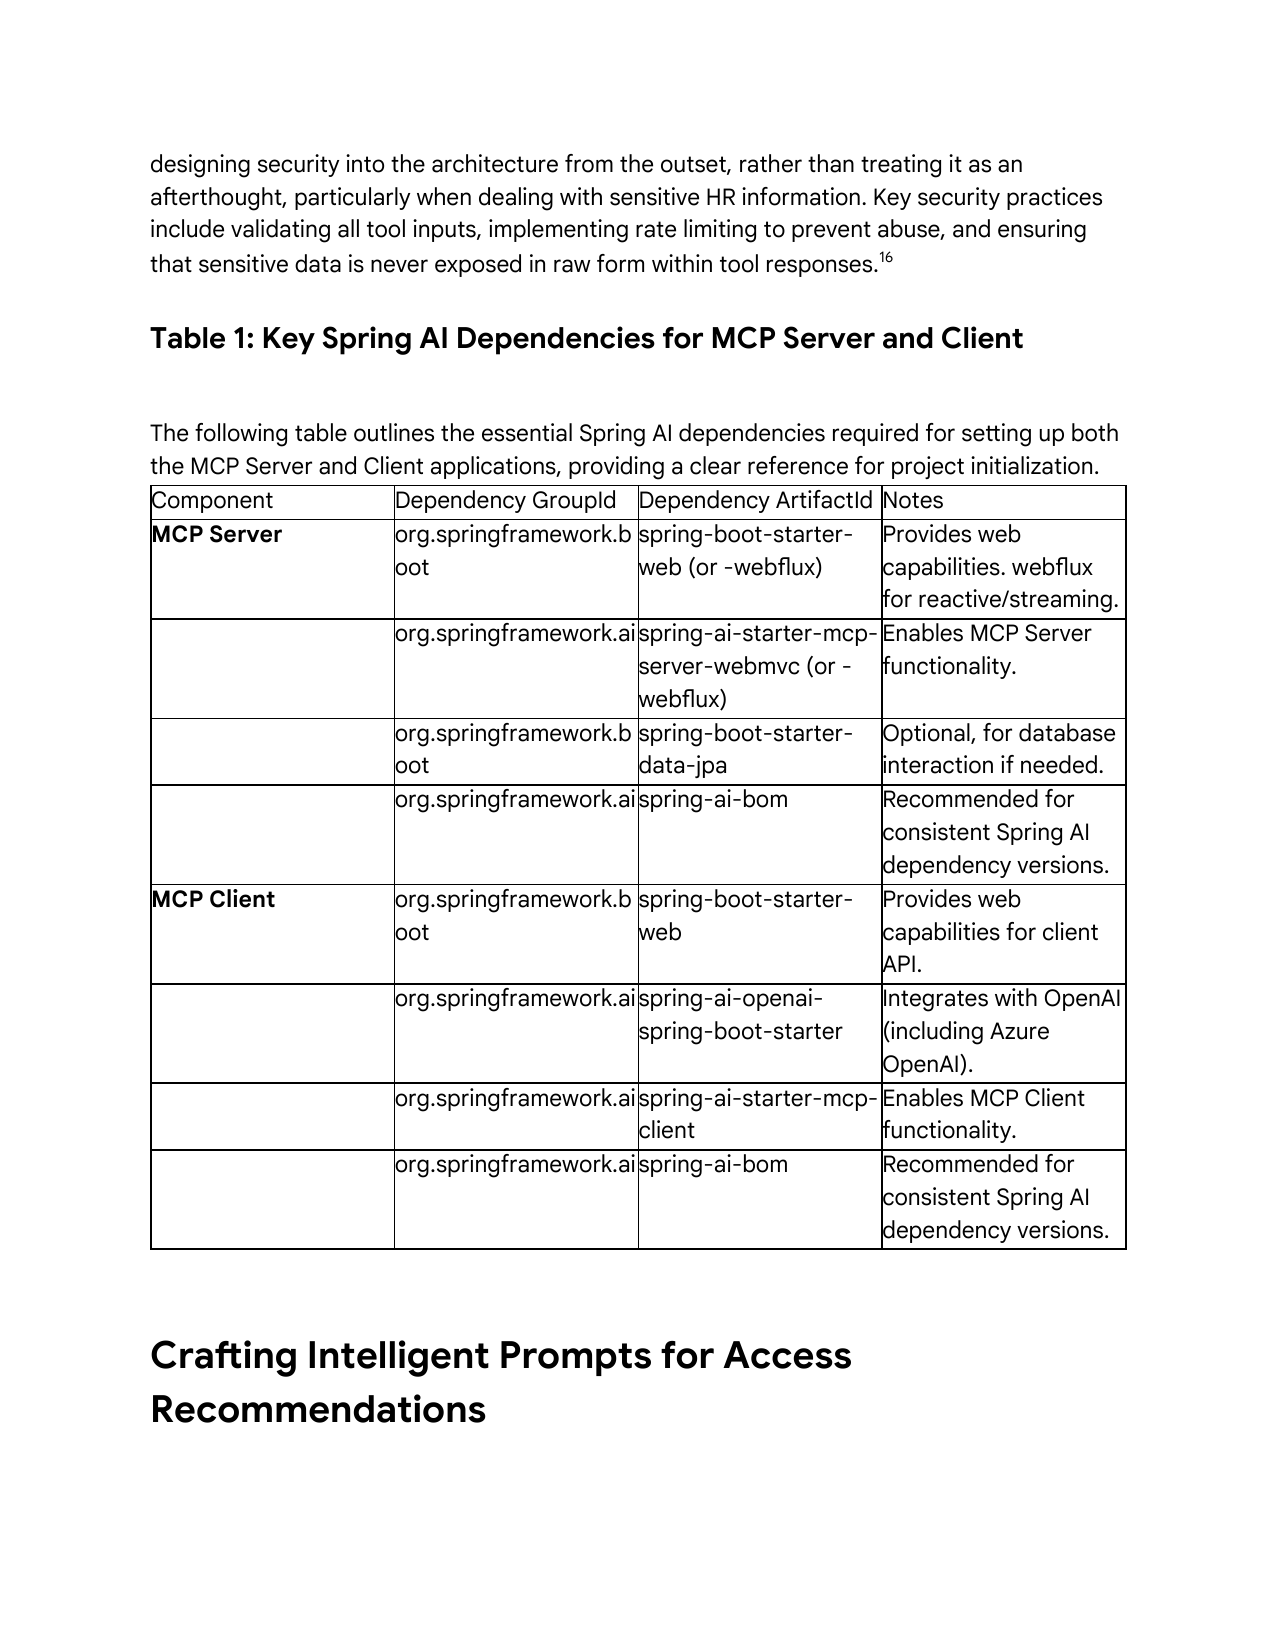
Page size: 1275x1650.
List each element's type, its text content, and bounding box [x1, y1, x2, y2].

table_cell Provides web capabilities. webflux for reactive/streaming. [883, 520, 1125, 618]
table_cell spring-ai-openai-spring-boot-starter [639, 985, 881, 1082]
subtitle Crafting Intelligent Prompts for Access Recommendations [150, 1333, 1125, 1433]
table_cell org.springframework.ai [395, 1084, 638, 1149]
subtitle Table 1: Key Spring AI Dependencies for MCP Server and Client [150, 320, 1125, 357]
table_cell org.springframework.ai [395, 620, 638, 717]
table_cell org.springframework.ai [395, 786, 638, 883]
table_cell [152, 985, 394, 1082]
table_cell Enables MCP Server functionality. [883, 620, 1125, 717]
table_cell MCP Server [152, 520, 394, 618]
table_cell MCP Client [152, 885, 394, 983]
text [150, 150, 1125, 280]
table_cell org.springframework.boot [395, 719, 638, 784]
table_cell Recommended for consistent Spring AI dependency versions. [883, 786, 1125, 883]
table_cell Recommended for consistent Spring AI dependency versions. [883, 1151, 1125, 1248]
table_cell spring-boot-starter-web (or -webflux) [639, 520, 881, 618]
table_cell org.springframework.boot [395, 520, 638, 618]
table_cell org.springframework.boot [395, 885, 638, 983]
table_header Notes [883, 486, 1125, 519]
table_cell org.springframework.ai [395, 985, 638, 1082]
table_cell Integrates with OpenAI (including Azure OpenAI). [883, 985, 1125, 1082]
table_cell spring-boot-starter-data-jpa [639, 719, 881, 784]
table_cell Provides web capabilities for client API. [883, 885, 1125, 983]
table_cell spring-ai-bom [639, 786, 881, 883]
table_header Dependency ArtifactId [639, 486, 881, 519]
table_cell spring-ai-bom [639, 1151, 881, 1248]
table_cell [152, 1151, 394, 1248]
table_cell spring-boot-starter-web [639, 885, 881, 983]
table_cell [152, 786, 394, 883]
table_cell spring-ai-starter-mcp-server-webmvc (or -webflux) [639, 620, 881, 717]
table_cell [152, 719, 394, 784]
table_cell [152, 620, 394, 717]
table_cell Enables MCP Client functionality. [883, 1084, 1125, 1149]
table_cell [152, 1084, 394, 1149]
text The following table outlines the essential Spring AI dependencies required for setting up both the MCP Server and Client applications, providing a clear reference for project initialization. [150, 419, 1125, 481]
table_cell Optional, for database interaction if needed. [883, 719, 1125, 784]
table_header Component [152, 486, 394, 519]
table_cell spring-ai-starter-mcp-client [639, 1084, 881, 1149]
table_cell org.springframework.ai [395, 1151, 638, 1248]
table_header Dependency GroupId [395, 486, 638, 519]
